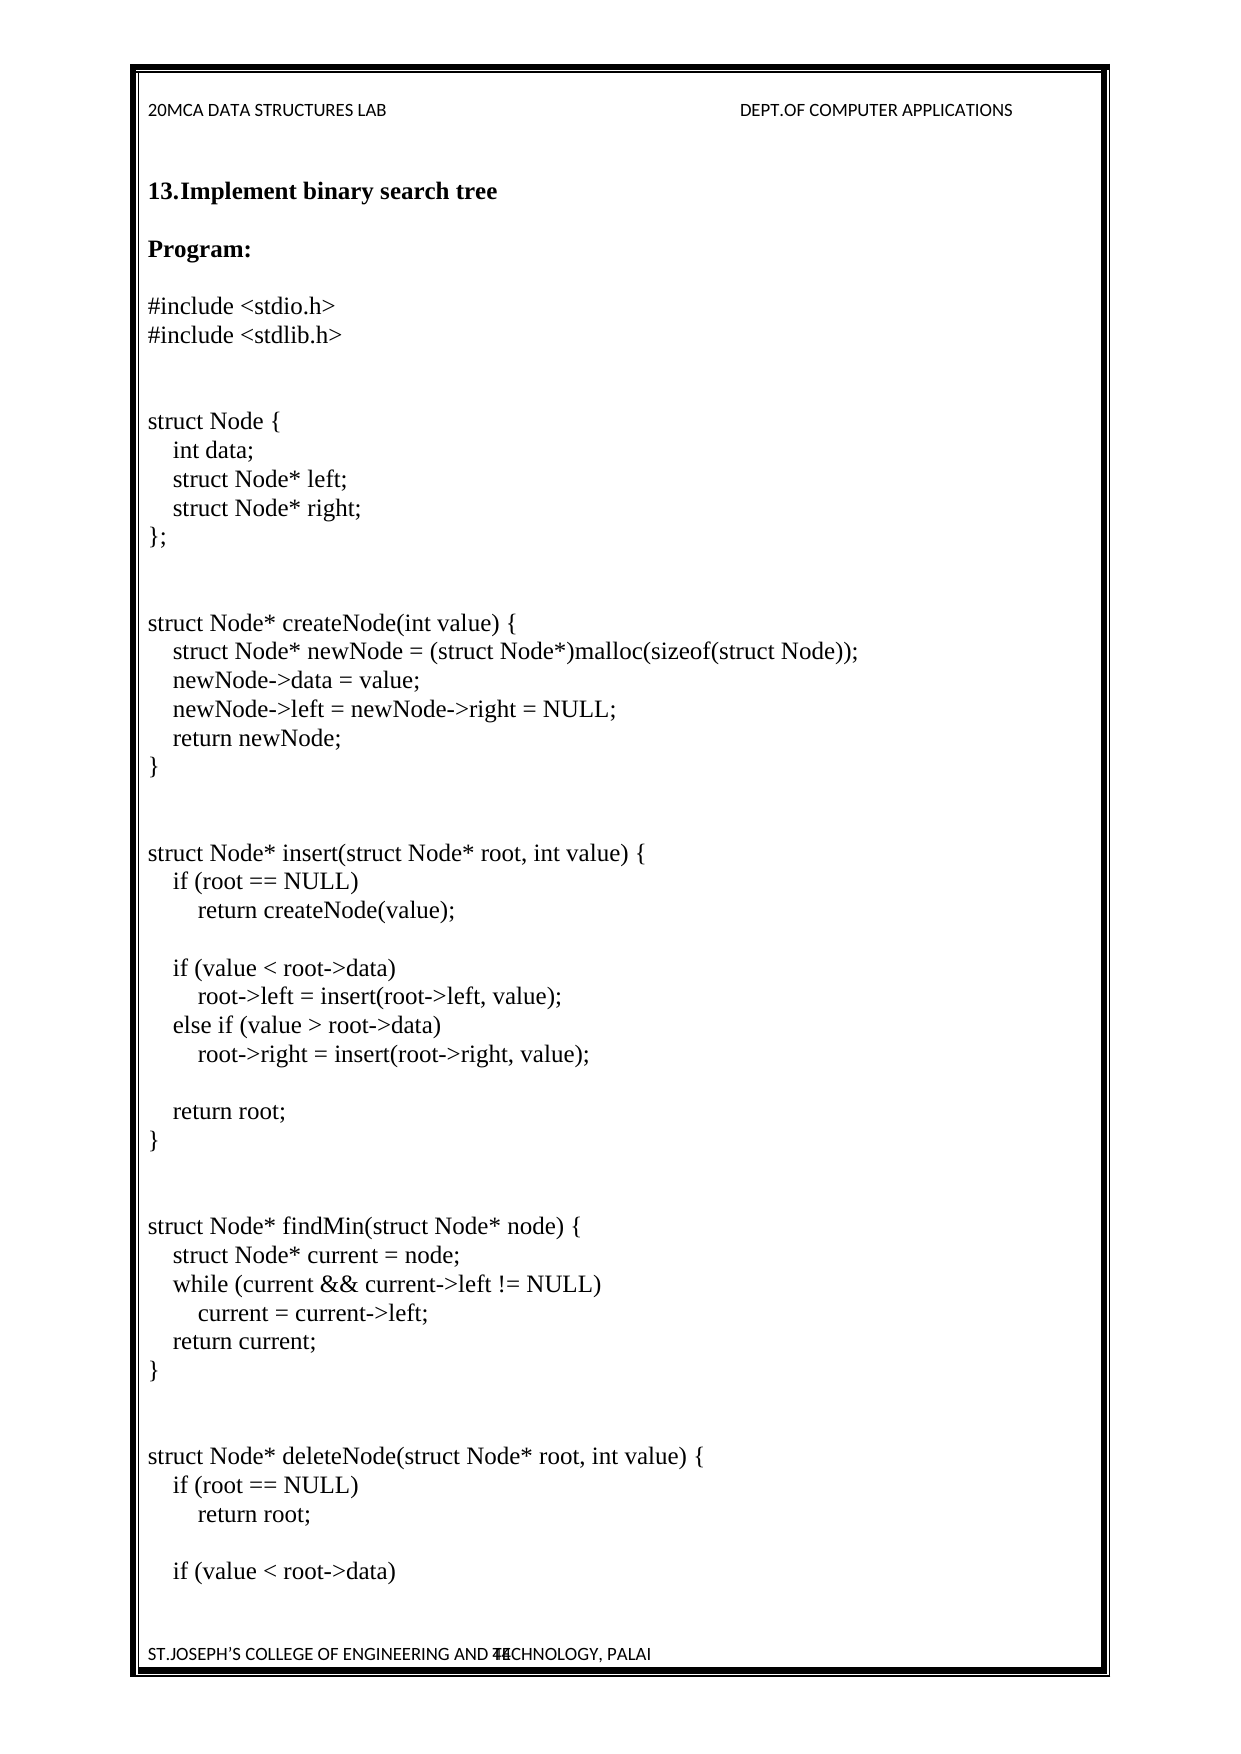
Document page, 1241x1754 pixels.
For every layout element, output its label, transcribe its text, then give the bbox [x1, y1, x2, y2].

text else if (value > root->data) [148, 1010, 1093, 1039]
text newNode->left = newNode->right = NULL; [148, 694, 1093, 723]
text return createNode(value); [148, 895, 1093, 924]
text if (root == NULL) [148, 866, 1093, 895]
text return current; [148, 1326, 1093, 1355]
text newNode->data = value; [148, 665, 1093, 694]
text struct Node { [148, 406, 1093, 435]
text if (root == NULL) [148, 1470, 1093, 1499]
text } [148, 1355, 1093, 1384]
text root->right = insert(root->right, value); [148, 1039, 1093, 1068]
text struct Node* newNode = (struct Node*)malloc(sizeof(struct Node)); [148, 636, 1093, 665]
text #include <stdlib.h> [148, 320, 1093, 349]
text struct Node* createNode(int value) { [148, 608, 1093, 636]
text struct Node* left; [148, 464, 1093, 493]
text } [148, 1125, 1093, 1154]
text struct Node* current = node; [148, 1240, 1093, 1269]
list Implement binary search tree [148, 176, 1093, 205]
text struct Node* right; [148, 493, 1093, 521]
text return root; [148, 1096, 1093, 1125]
text return root; [148, 1499, 1093, 1528]
text }; [148, 521, 1093, 550]
text root->left = insert(root->left, value); [148, 981, 1093, 1010]
text struct Node* deleteNode(struct Node* root, int value) { [148, 1441, 1093, 1470]
text if (value < root->data) [148, 1556, 1093, 1585]
text Program: [148, 234, 1093, 263]
text struct Node* insert(struct Node* root, int value) { [148, 838, 1093, 866]
text #include <stdio.h> [148, 291, 1093, 320]
text if (value < root->data) [148, 953, 1093, 981]
text while (current && current->left != NULL) [148, 1269, 1093, 1298]
text int data; [148, 435, 1093, 464]
text return newNode; [148, 723, 1093, 751]
text } [148, 751, 1093, 780]
text struct Node* findMin(struct Node* node) { [148, 1211, 1093, 1240]
text current = current->left; [148, 1298, 1093, 1326]
